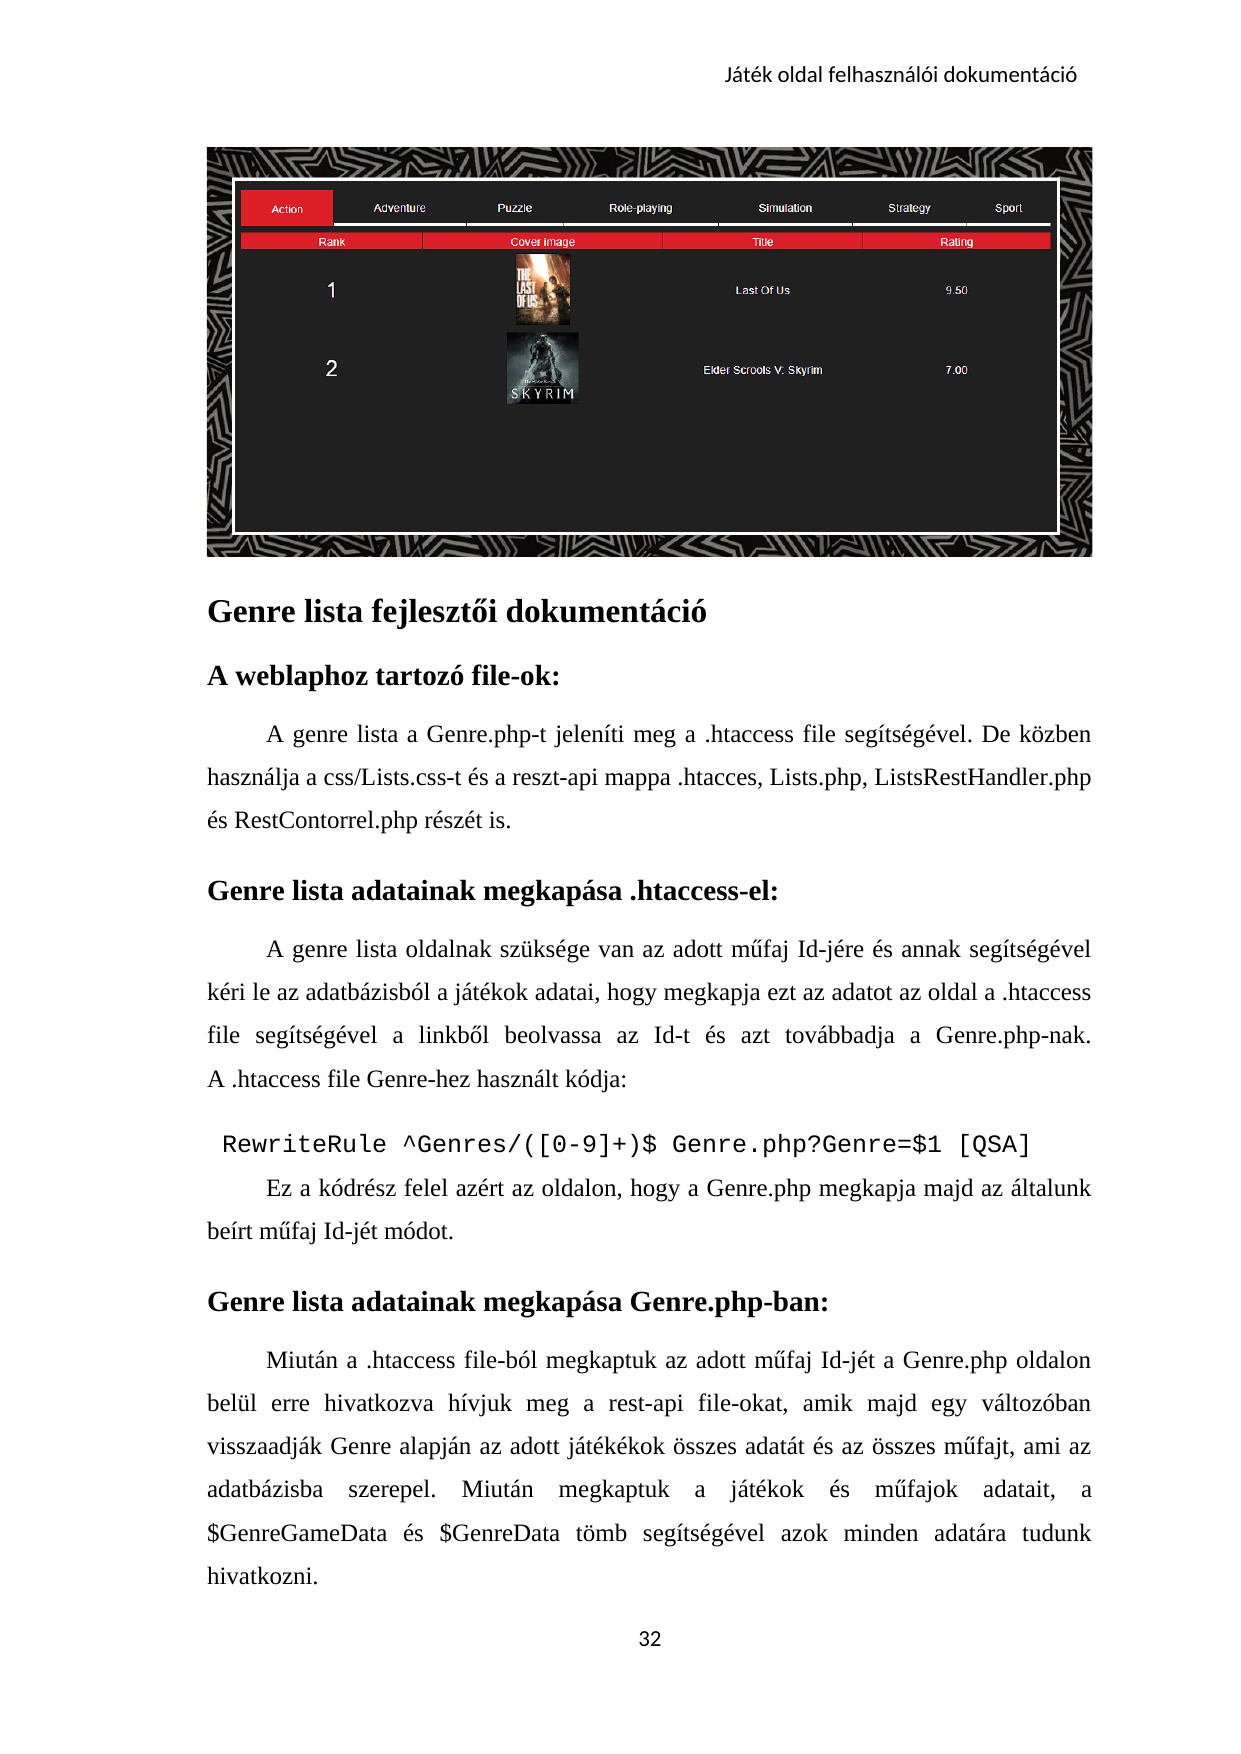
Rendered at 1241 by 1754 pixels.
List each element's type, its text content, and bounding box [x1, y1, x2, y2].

text Miután a .htaccess file-ból megkaptuk az adott műfaj Id-jét a Genre.php oldalon belül erre hivatkozva hívjuk meg a rest-api file-okat, amik majd egy változóban visszaadják Genre alapján az adott játékékok összes adatát és az összes műfajt, ami az adatbázisba szerepel. Miután megkaptuk a játékok és műfajok adatait, a $GenreGameData és $GenreData tömb segítségével azok minden adatára tudunk hivatkozni. [207, 1345, 1092, 1589]
text RewriteRule ^Genres/([0-9]+)$ Genre.php?Genre=$1 [QSA] [207, 1132, 1092, 1160]
text A genre lista a Genre.php-t jeleníti meg a .htaccess file segítségével. De közben használja a css/Lists.css-t és a reszt-api mappa .htacces, Lists.php, ListsRestHandler.php és RestContorrel.php részét is. [207, 719, 1092, 834]
subtitle Genre lista fejlesztői dokumentáció [207, 591, 1092, 630]
subtitle A weblaphoz tartozó file-ok: [207, 658, 1092, 691]
subtitle Genre lista adatainak megkapása Genre.php-ban: [207, 1284, 1092, 1317]
picture [206, 147, 1093, 557]
text Ez a kódrész felel azért az oldalon, hogy a Genre.php megkapja majd az általunk beírt műfaj Id-jét módot. [207, 1173, 1092, 1244]
subtitle Genre lista adatainak megkapása .htaccess-el: [207, 873, 1092, 907]
text A genre lista oldalnak szüksége van az adott műfaj Id-jére és annak segítségével kéri le az adatbázisból a játékok adatai, hogy megkapja ezt az adatot az oldal a .htaccess file segítségével a linkből beolvassa az Id-t és azt továbbadja a Genre.php-nak. A .htaccess file Genre-hez használt kódja: [207, 934, 1092, 1092]
